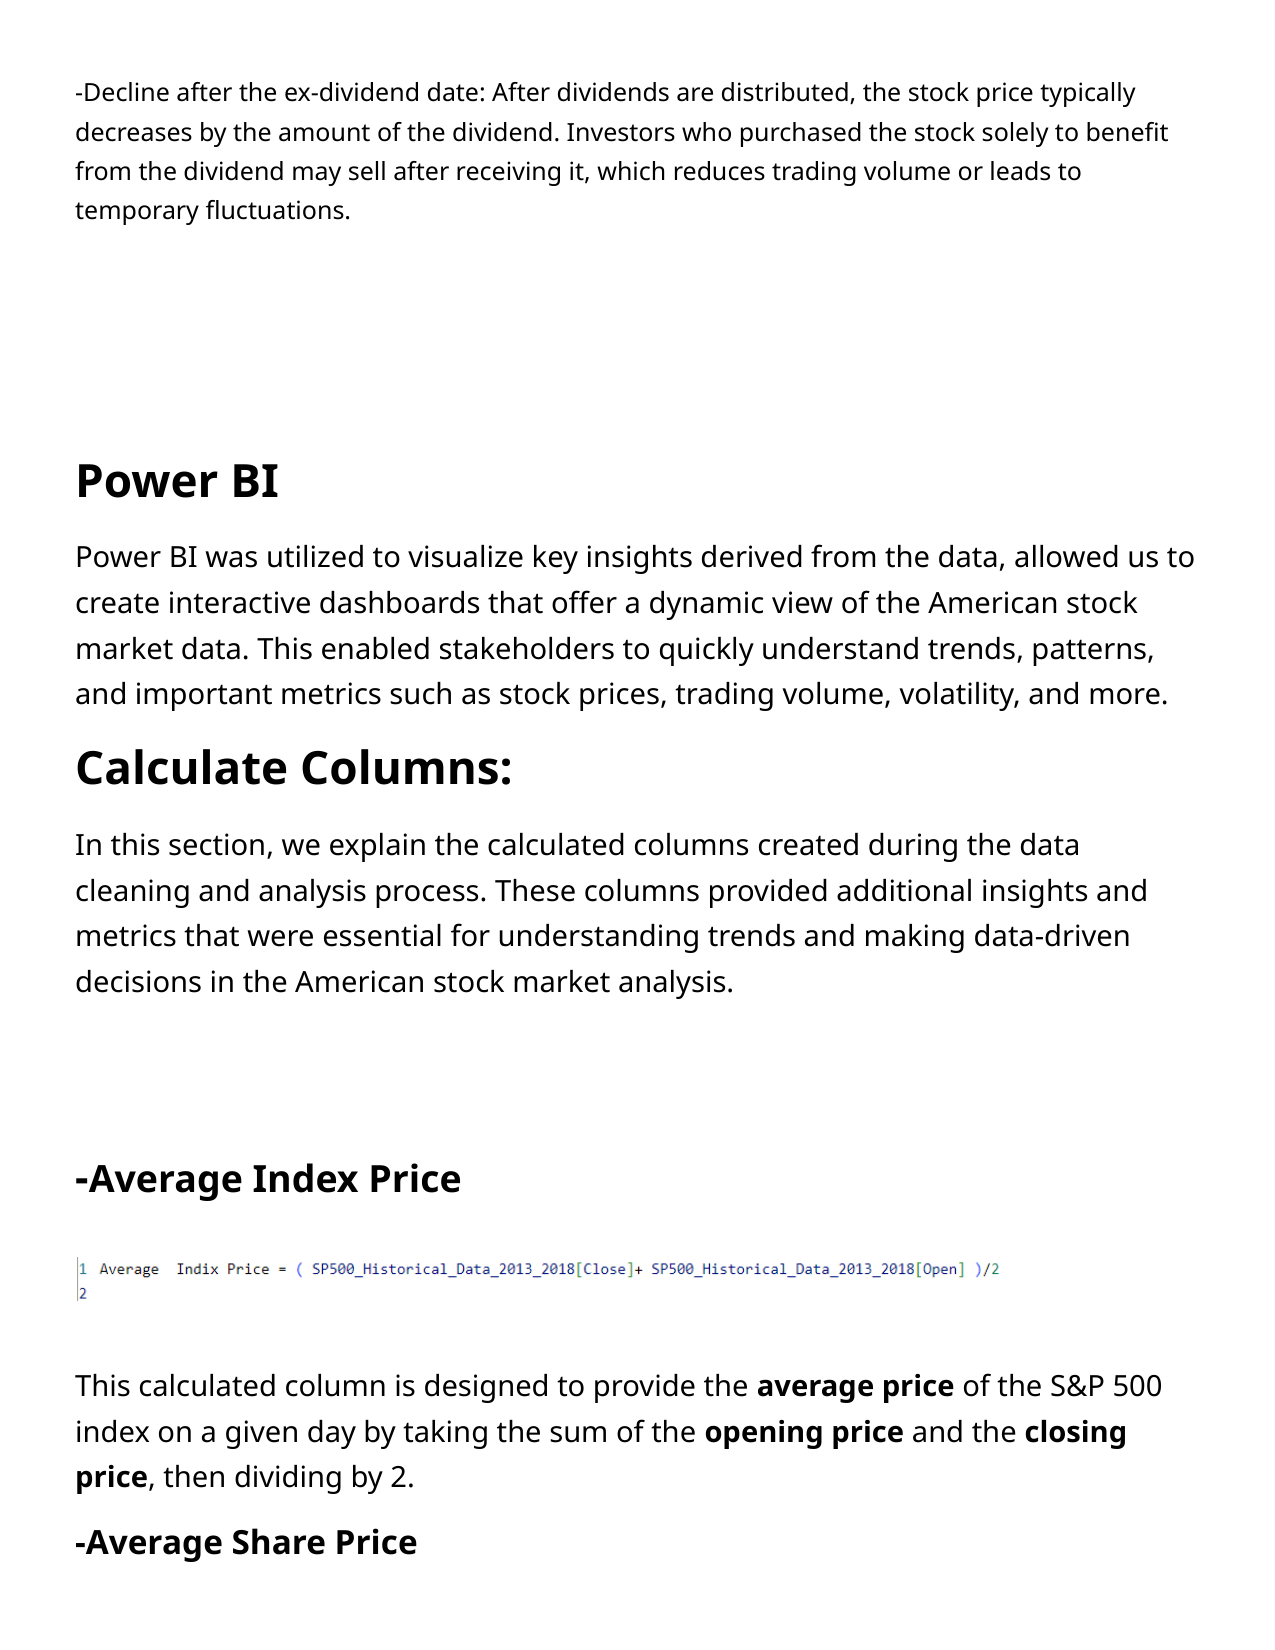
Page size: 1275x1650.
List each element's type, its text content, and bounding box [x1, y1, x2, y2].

text This calculated column is designed to provide the average price of the S&P 500 index on a given day by taking the sum of the opening price and the closing price, then dividing by 2. [75, 1230, 1200, 1496]
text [75, 75, 1200, 227]
text In this section, we explain the calculated columns created during the data cleaning and analysis process. These columns provided additional insights and metrics that were essential for understanding trends and making data-driven decisions in the American stock market analysis. [75, 824, 1200, 1001]
text Calculate Columns: [75, 736, 1200, 798]
picture [75, 1257, 1196, 1301]
text -Average Share Price [75, 1519, 1200, 1564]
text Power BI [75, 448, 1200, 511]
text Power BI was utilized to visualize key insights derived from the data, allowed us to create interactive dashboards that offer a dynamic view of the American stock market data. This enabled stakeholders to quickly understand trends, patterns, and important metrics such as stock prices, trading volume, volatility, and more. [75, 537, 1200, 713]
text -Average Index Price [75, 1148, 1200, 1205]
